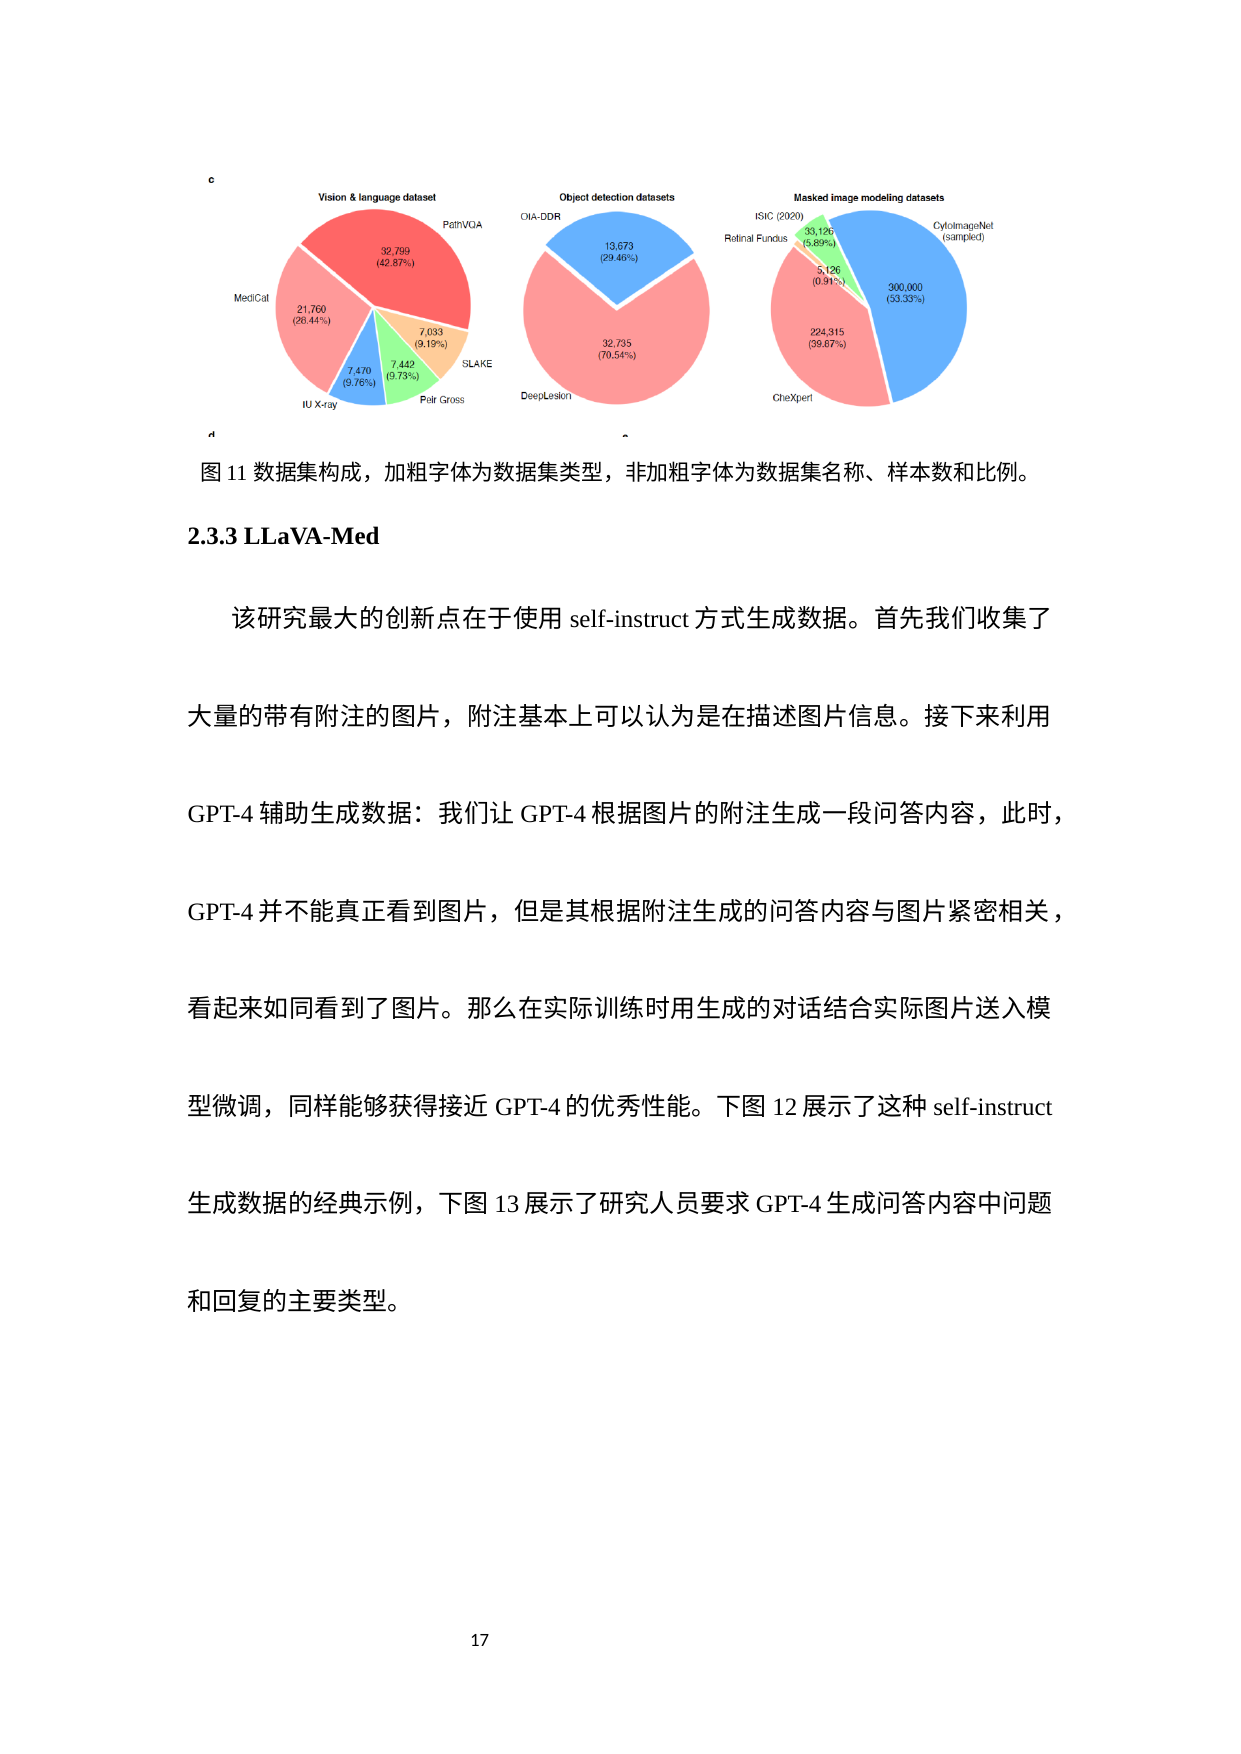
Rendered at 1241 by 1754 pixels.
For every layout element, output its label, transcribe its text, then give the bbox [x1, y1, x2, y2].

text 该研究最大的创新点在于使用self-instruct方式生成数据。首先我们收集了大量的带有附注的图片，附注基本上可以认为是在描述图片信息。接下来利用GPT-4辅助生成数据：我们让GPT-4根据图片的附注生成一段问答内容，此时，GPT-4并不能真正看到图片，但是其根据附注生成的问答内容与图片紧密相关，看起来如同看到了图片。那么在实际训练时用生成的对话结合实际图片送入模型微调，同样能够获得接近GPT-4的优秀性能。下图12展示了这种self-instruct生成数据的经典示例，下图13展示了研究人员要求GPT-4生成问答内容中问题和回复的主要类型。 [187, 584, 1053, 1332]
text 2.3.3 LLaVA-Med [187, 519, 1053, 552]
picture [187, 162, 1052, 437]
text 图11 数据集构成，加粗字体为数据集类型，非加粗字体为数据集名称、样本数和比例。 [187, 454, 1053, 487]
